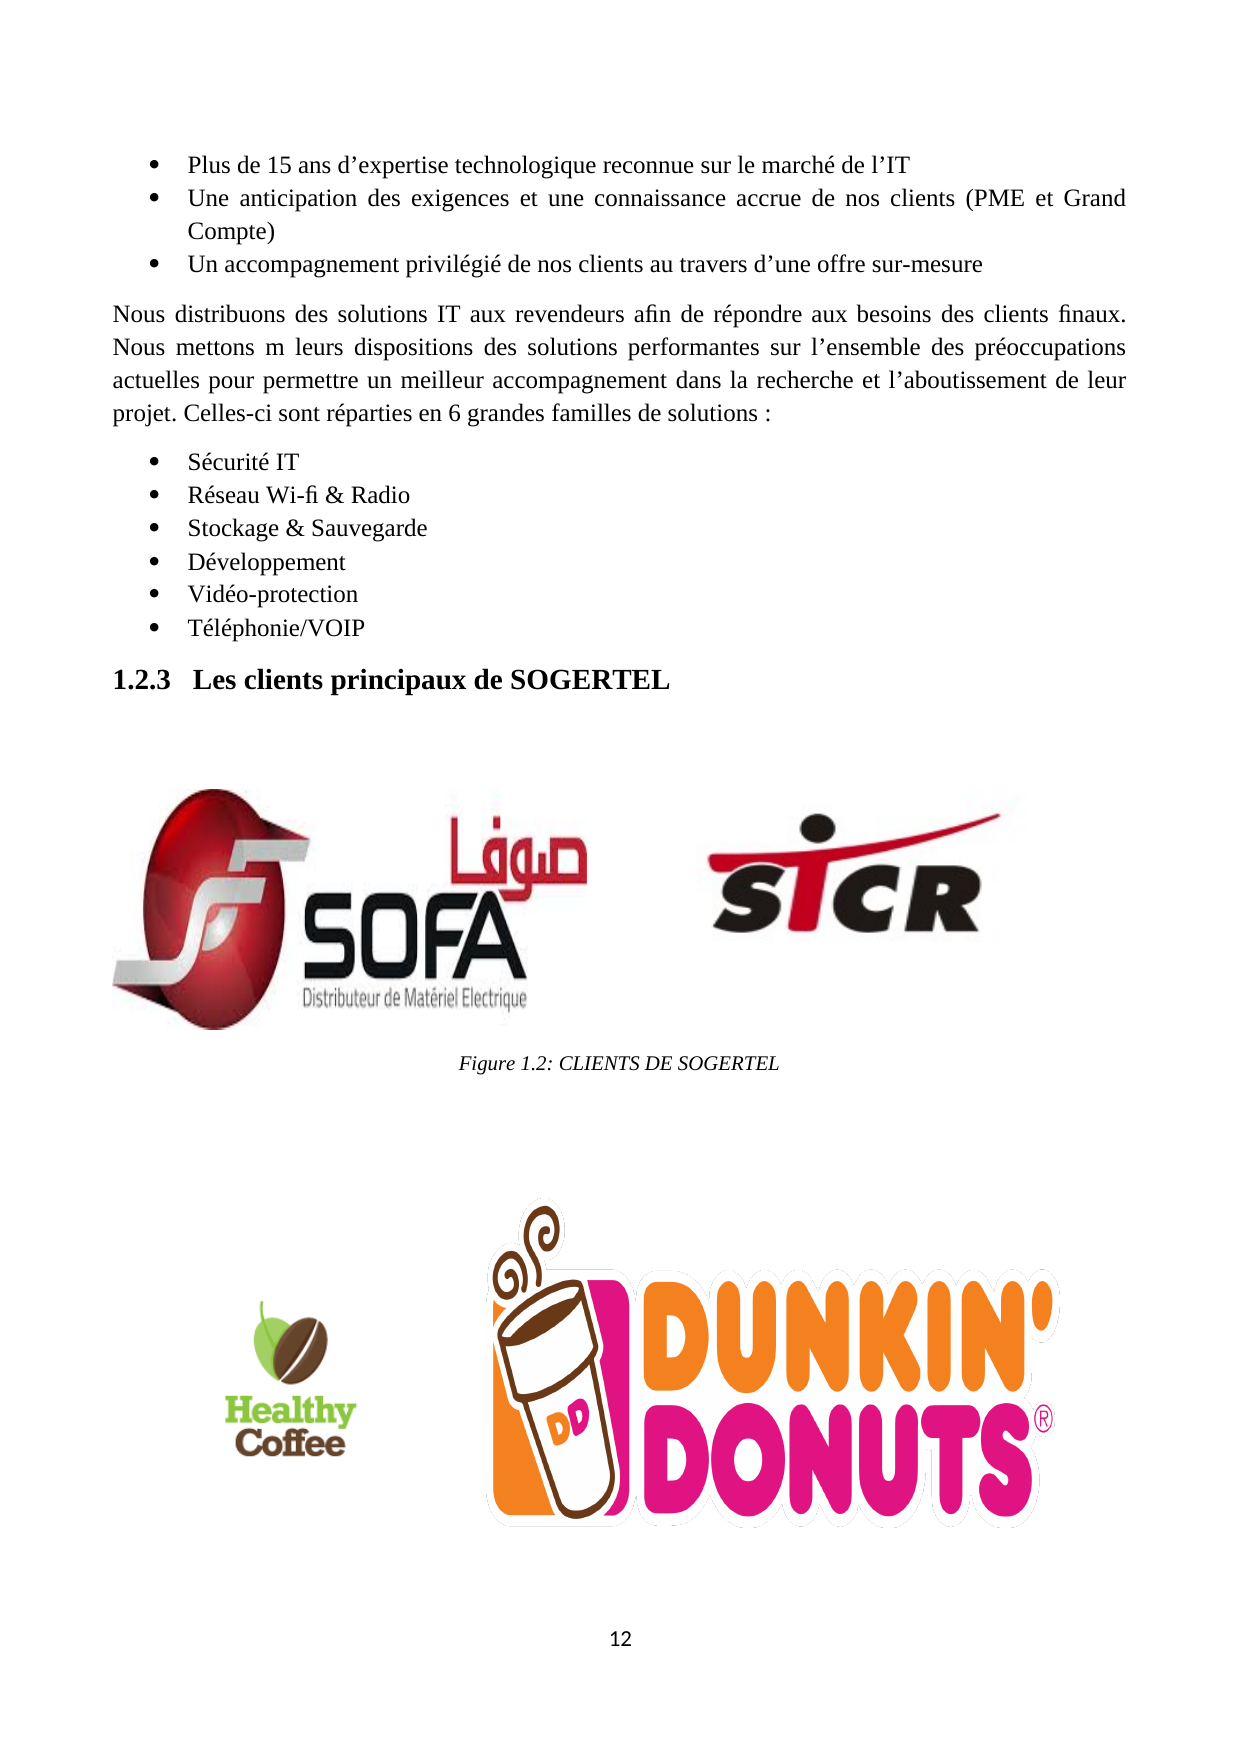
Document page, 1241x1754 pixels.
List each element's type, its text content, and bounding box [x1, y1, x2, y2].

list Plus de 15 ans d’expertise technologique reconnue sur le marché de l’IT [150, 150, 1128, 179]
text Nous distribuons des solutions IT aux revendeurs aﬁn de répondre aux besoins des clients ﬁnaux. Nous mettons m leurs dispositions des solutions performantes sur l’ensemble des préoccupations actuelles pour permettre un meilleur accompagnement dans la recherche et l’aboutissement de leur projet. Celles-ci sont réparties en 6 grandes familles de solutions : [112, 299, 1128, 427]
list Téléphonie/VOIP [150, 613, 1128, 641]
text Figure 1.2: CLIENTS DE SOGERTEL [112, 1051, 1128, 1075]
list Stockage & Sauvegarde [150, 513, 1128, 542]
picture [667, 717, 1042, 1030]
list Sécurité IT [150, 447, 1128, 476]
list Un accompagnement privilégié de nos clients au travers d’une offre sur-mesure [150, 249, 1128, 278]
list Développement [150, 547, 1128, 575]
subtitle 1.2.3 Les clients principaux de SOGERTEL [112, 662, 1128, 696]
list Une anticipation des exigences et une connaissance accrue de nos clients (PME et Grand Compte) [150, 183, 1128, 245]
picture [486, 1198, 1060, 1528]
list Réseau Wi-ﬁ & Radio [150, 481, 1128, 509]
picture [112, 789, 587, 1030]
list Vidéo-protection [150, 579, 1128, 608]
picture [112, 1232, 481, 1528]
